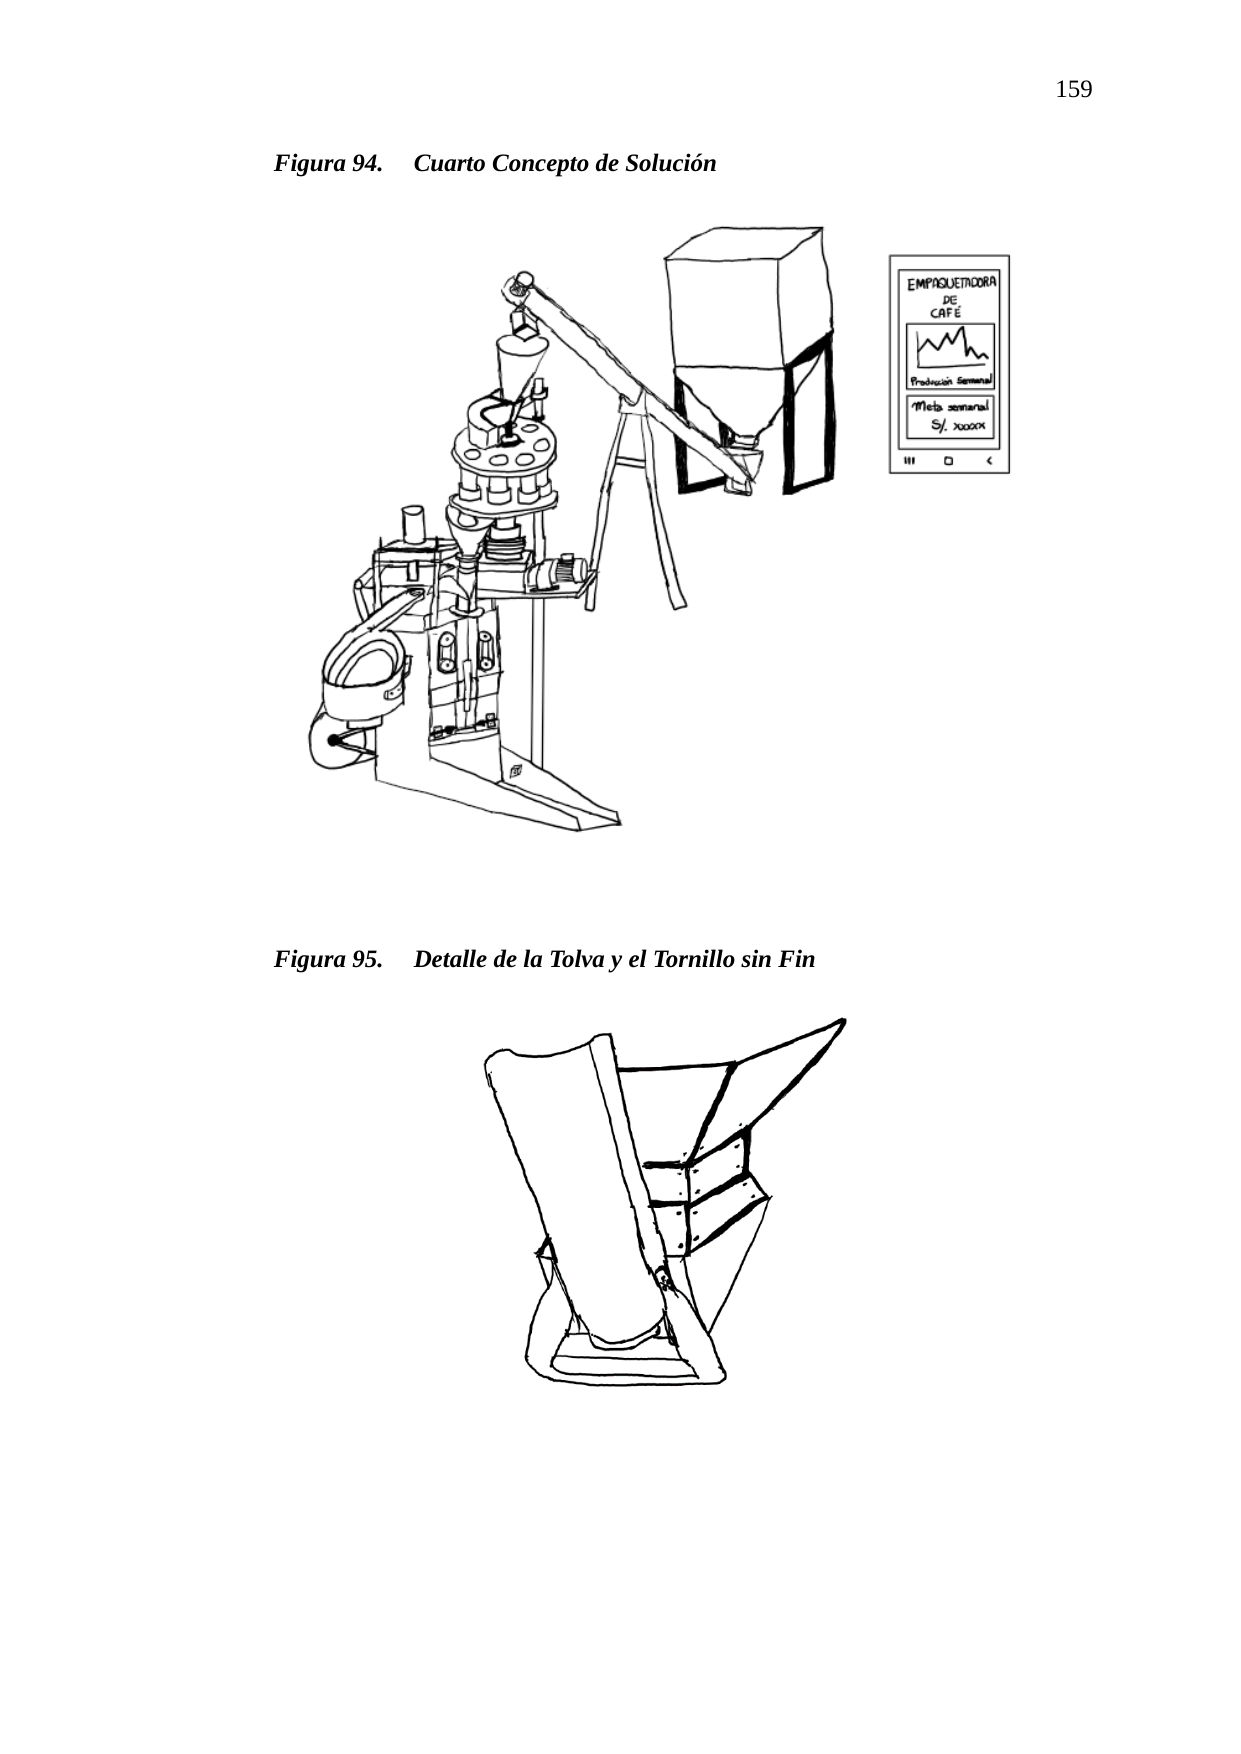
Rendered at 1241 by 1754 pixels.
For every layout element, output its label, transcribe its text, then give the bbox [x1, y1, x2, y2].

picture [453, 993, 876, 1417]
text Cuarto Concepto de Solución [274, 148, 1092, 176]
text Detalle de la Tolva y el Tornillo sin Fin [274, 944, 1092, 972]
picture [287, 197, 1041, 862]
